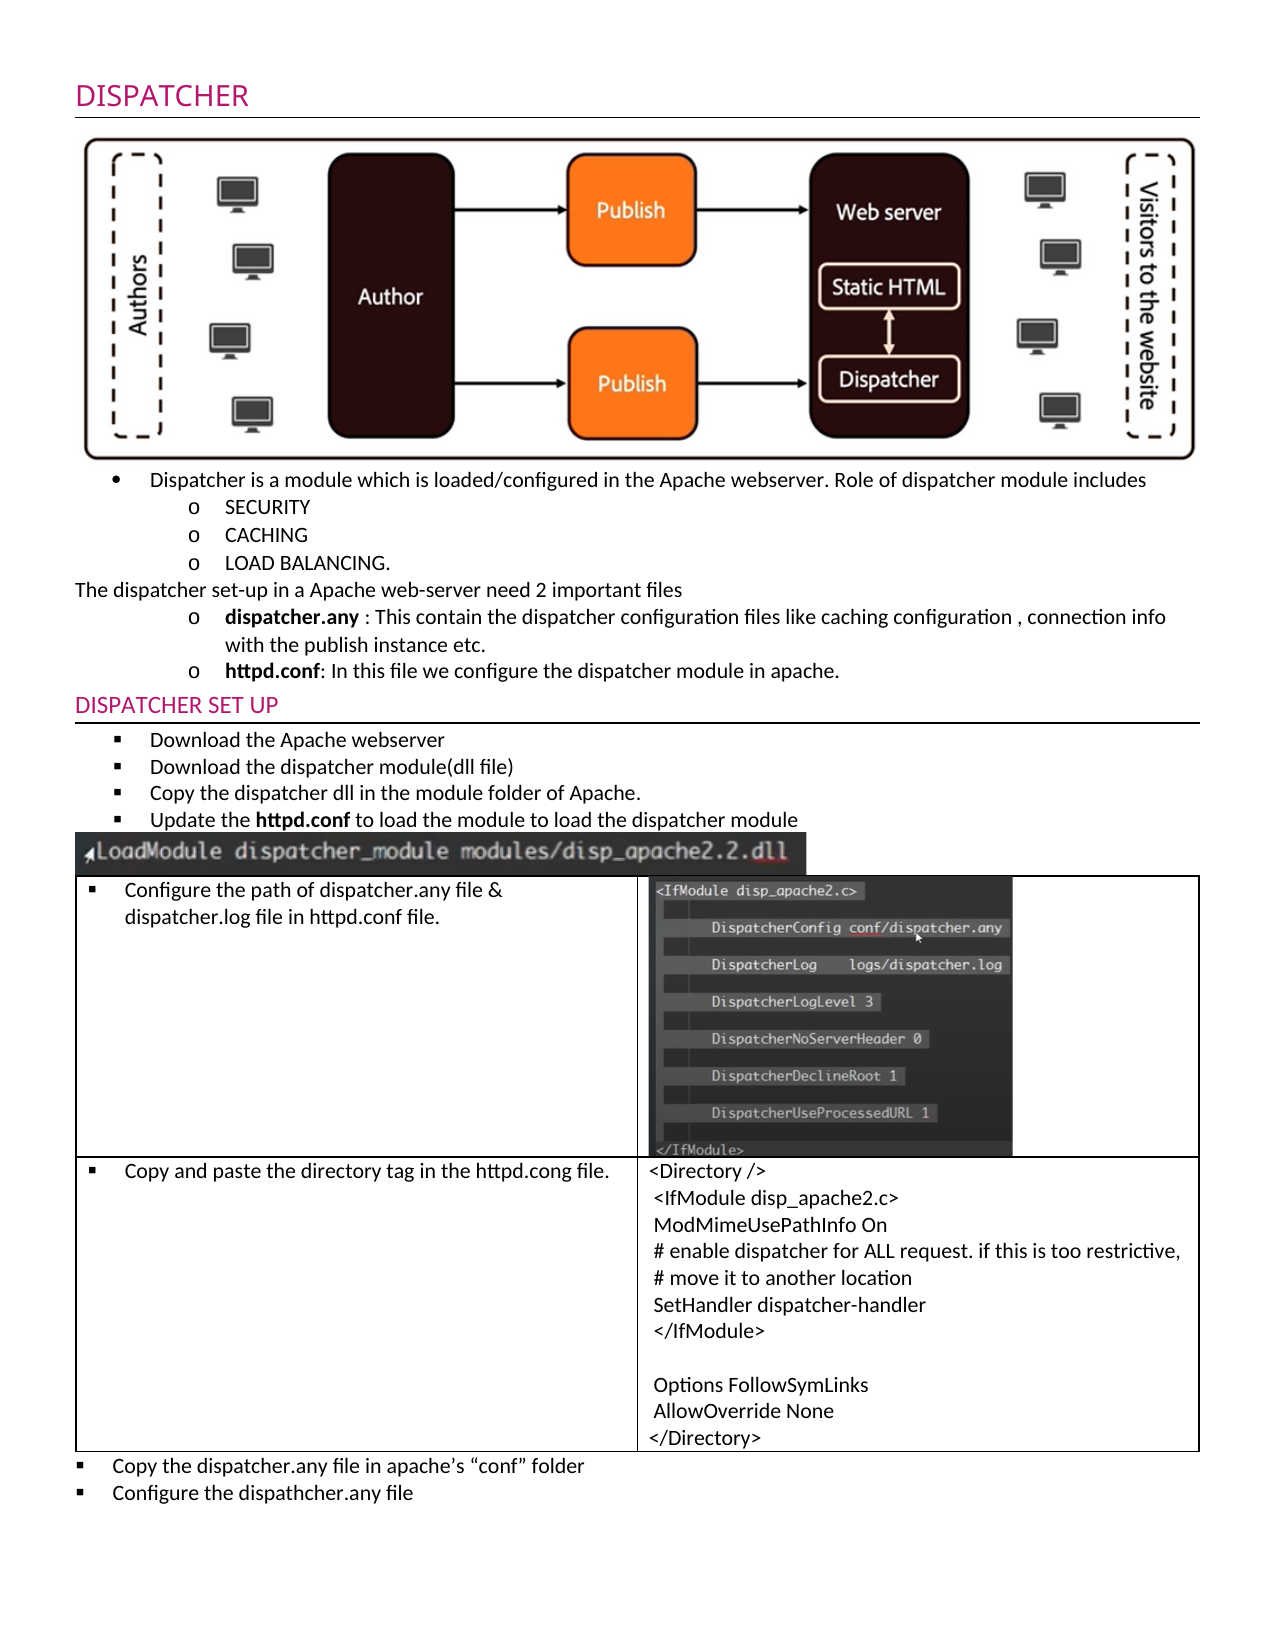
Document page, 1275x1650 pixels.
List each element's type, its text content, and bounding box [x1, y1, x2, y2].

picture [648, 876, 1013, 1156]
list LOAD BALANCING. [187, 549, 1200, 577]
text The dispatcher set-up in a Apache web-server need 2 important files [75, 577, 1200, 603]
list Copy the dispatcher.any file in apache’s “conf” folder [75, 1452, 1200, 1479]
list Update the httpd.conf to load the module to load the dispatcher module [112, 806, 1200, 833]
picture [75, 121, 1200, 467]
list Download the dispatcher module(dll file) [112, 753, 1200, 779]
subtitle DISPATCHER SET UP [75, 690, 1200, 722]
list dispatcher.any : This contain the dispatcher configuration files like caching configuration , connection info with the publish instance etc. [187, 603, 1200, 658]
table_header [638, 877, 648, 1156]
list CACHING [187, 521, 1200, 549]
list Dispatcher is a module which is loaded/configured in the Apache webserver. Role of dispatcher module includes [112, 467, 1200, 493]
table_header Configure the path of dispatcher.any file & dispatcher.log file in httpd.conf file. [77, 877, 637, 1156]
table_header [1013, 877, 1198, 1156]
list Copy the dispatcher dll in the module folder of Apache. [112, 779, 1200, 806]
table_cell <Directory /> <IfModule disp_apache2.c> ModMimeUsePathInfo On # enable dispatcher for ALL request. if this is too restrictive, # move it to another location SetHandler dispatcher-handler </IfModule> Options FollowSymLinks AllowOverride None </Directory> [638, 1158, 1198, 1451]
list httpd.conf: In this file we configure the dispatcher module in apache. [187, 658, 1200, 686]
list SECURITY [187, 493, 1200, 521]
table_cell Copy and paste the directory tag in the httpd.cong file. [77, 1158, 637, 1451]
subtitle DISPATCHER [75, 75, 1200, 117]
list Configure the dispathcher.any file [75, 1479, 1200, 1506]
picture [75, 832, 807, 875]
list Download the Apache webserver [112, 726, 1200, 753]
